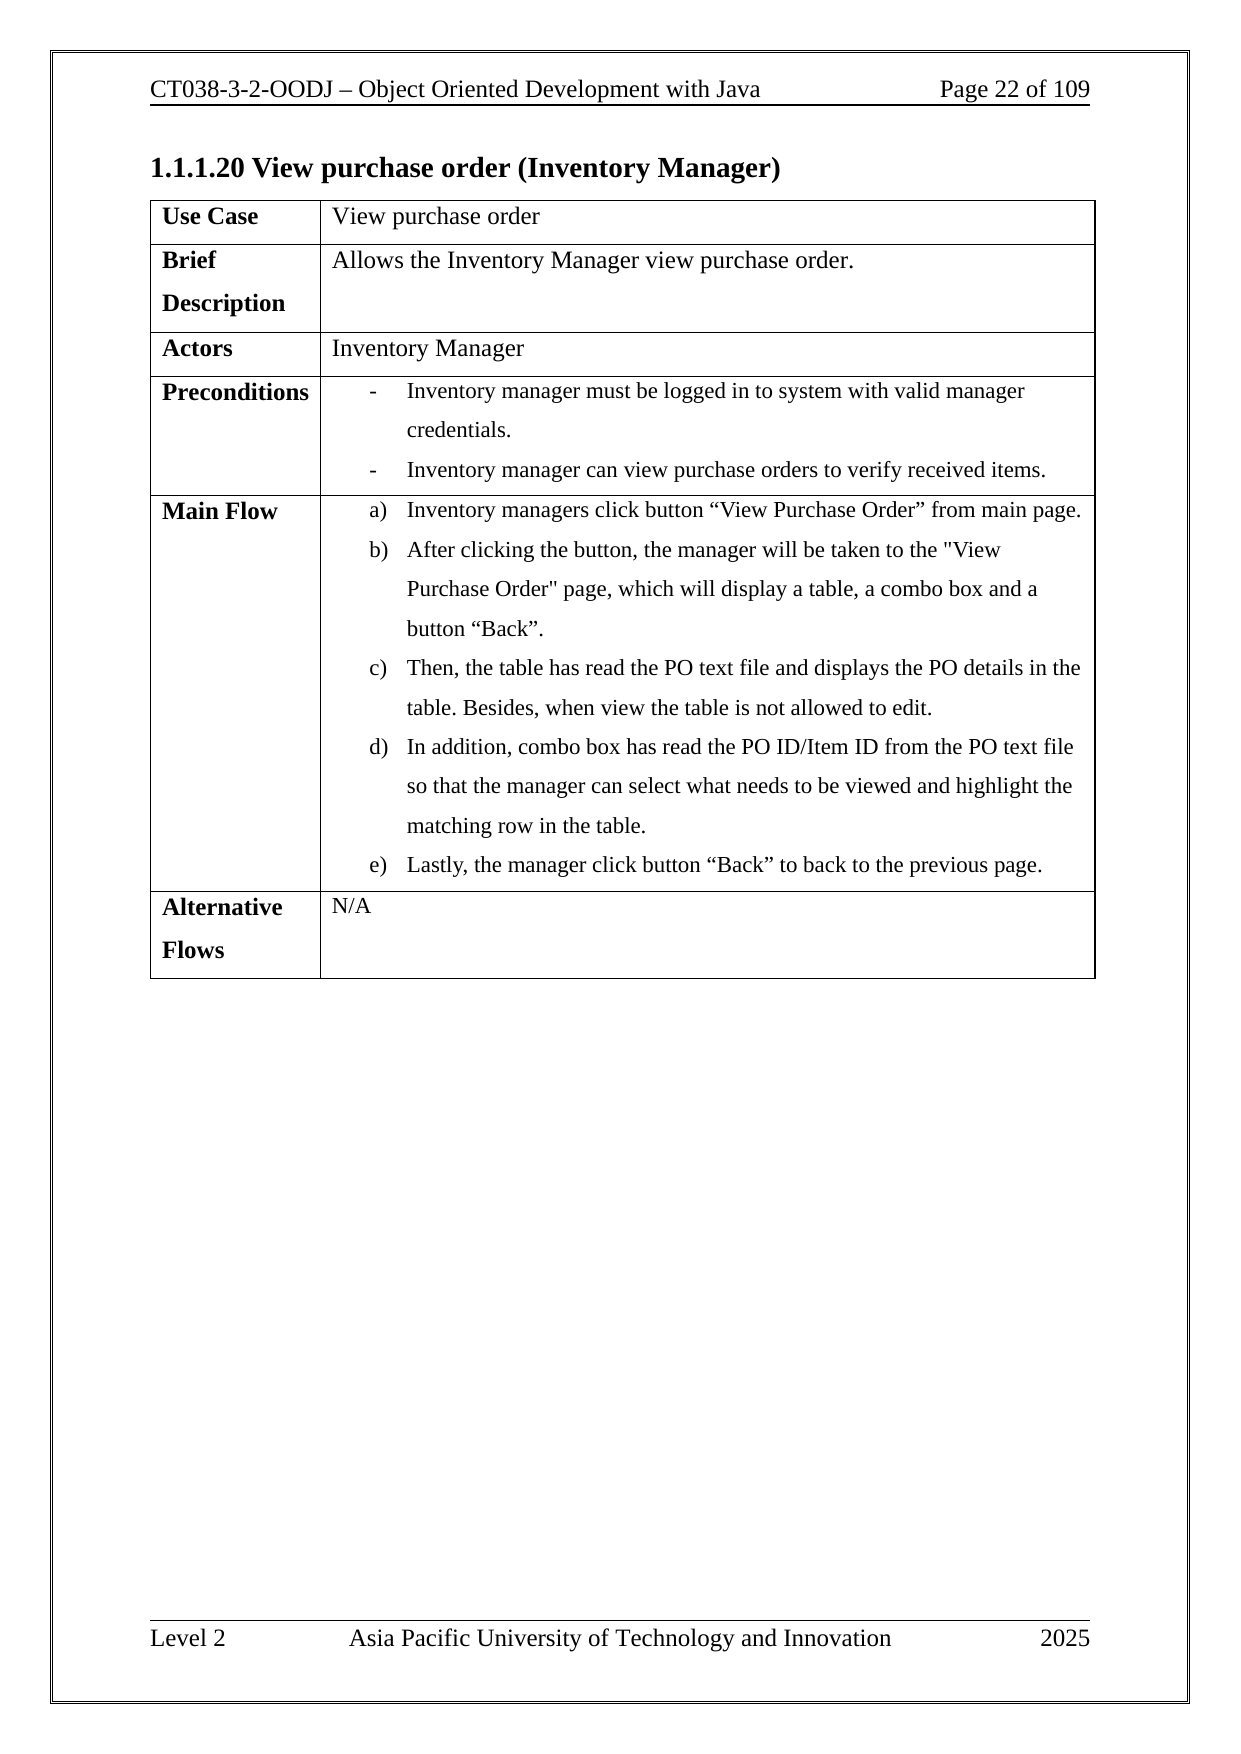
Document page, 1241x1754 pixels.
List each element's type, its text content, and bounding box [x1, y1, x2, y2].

subtitle 1.1.1.20 View purchase order (Inventory Manager) [150, 150, 1090, 183]
table_cell Inventory managers click button “View Purchase Order” from main page. After clicking the button, the manager will be taken to the "View Purchase Order" page, which will display a table, a combo box and a button “Back”. Then, the table has read the PO text file and displays the PO details in the table. Besides, when view the table is not allowed to edit. In addition, combo box has read the PO ID/Item ID from the PO text file so that the manager can select what needs to be viewed and highlight the matching row in the table. Lastly, the manager click button “Back” to back to the previous page. [321, 496, 1094, 891]
table_cell Alternative Flows [151, 892, 320, 978]
table_cell Preconditions [151, 377, 320, 495]
table_header Use Case [151, 201, 320, 244]
table_cell Actors [151, 333, 320, 376]
table_header View purchase order [321, 201, 1094, 244]
table_cell Main Flow [151, 496, 320, 891]
table_cell Brief Description [151, 245, 320, 332]
table_cell Allows the Inventory Manager view purchase order. [321, 245, 1094, 332]
table_cell Inventory Manager [321, 333, 1094, 376]
table_cell Inventory manager must be logged in to system with valid manager credentials. Inventory manager can view purchase orders to verify received items. [321, 377, 1094, 495]
table_cell N/A [321, 892, 1094, 978]
